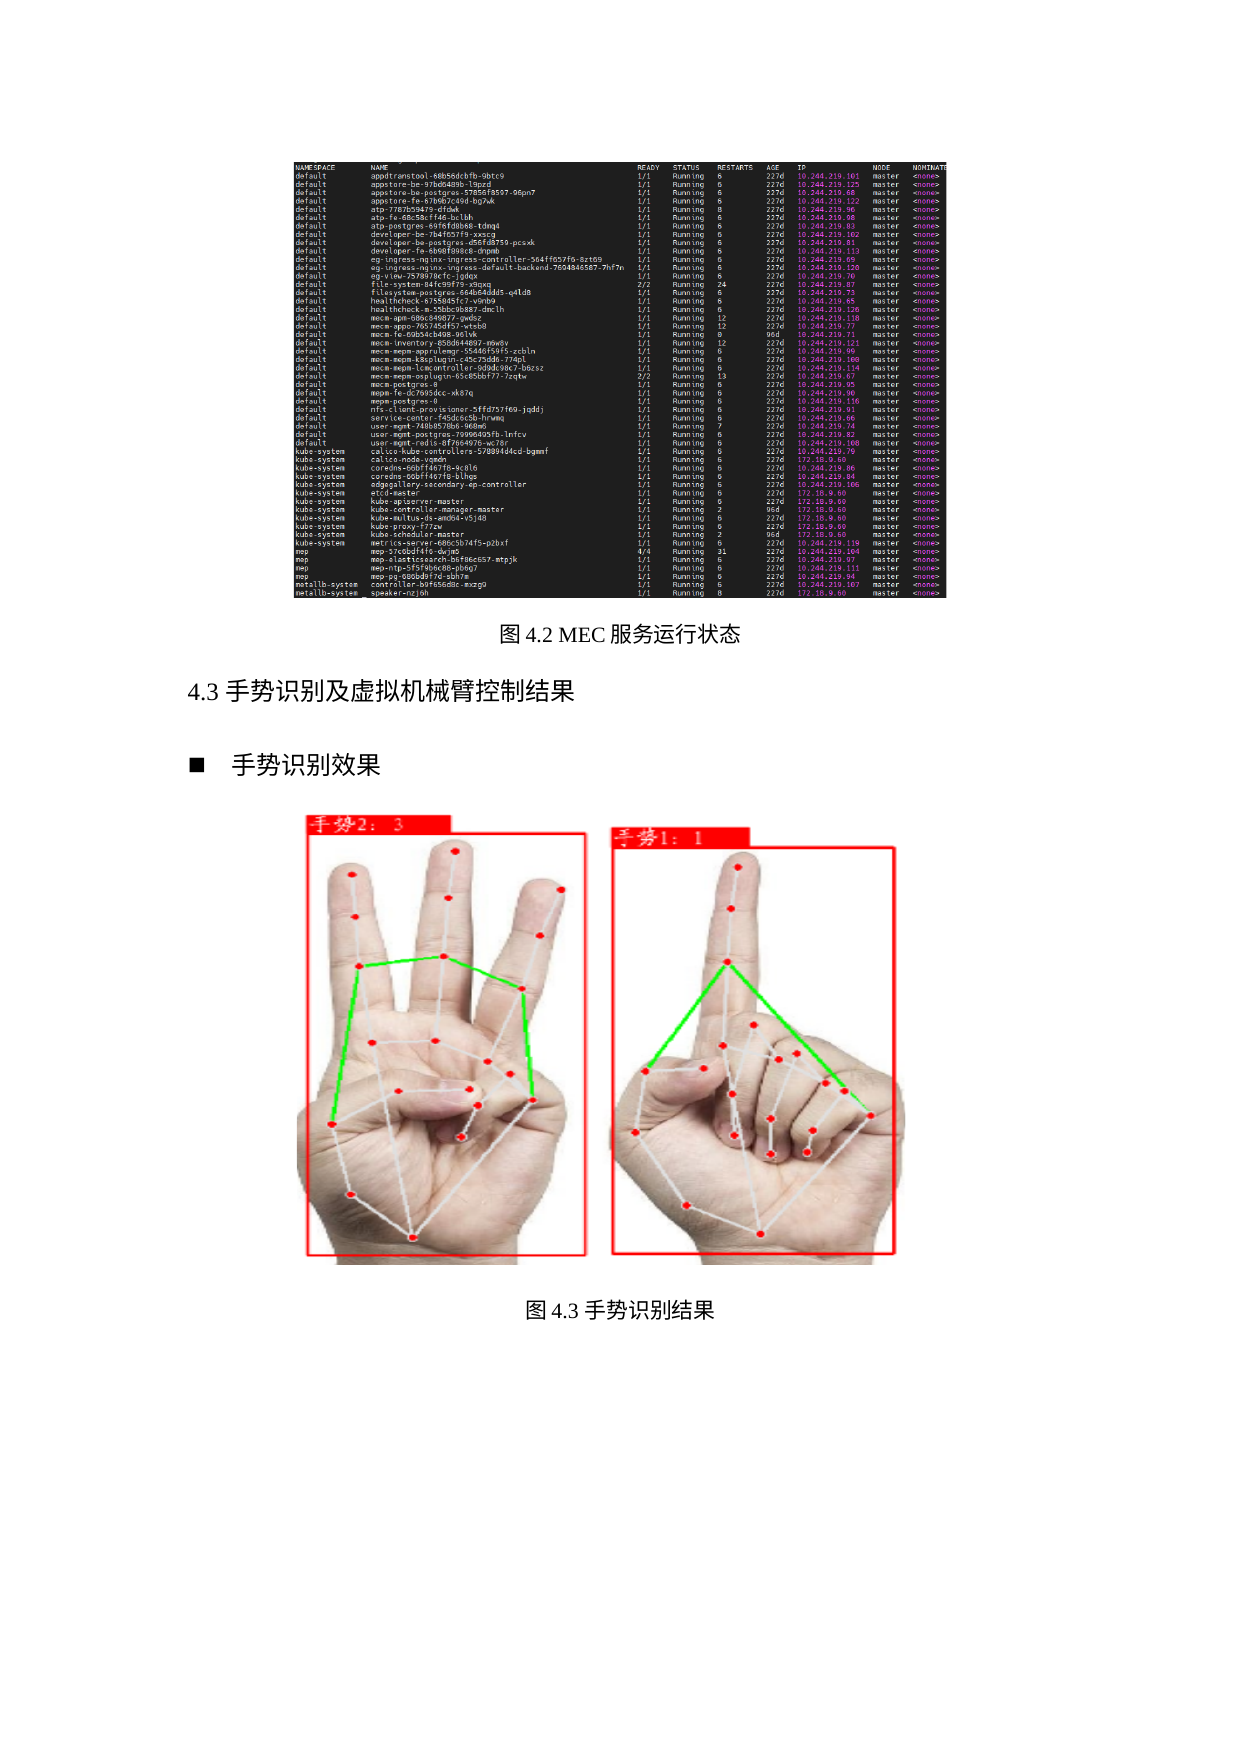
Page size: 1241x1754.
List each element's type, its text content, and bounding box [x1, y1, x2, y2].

text 图4.2 MEC服务运行状态 [187, 617, 1053, 649]
text 4.3 手势识别及虚拟机械臂控制结果 [187, 657, 1053, 722]
list 手势识别效果 [187, 731, 1053, 796]
text 图4.3 手势识别结果 [187, 1293, 1053, 1326]
picture [600, 818, 906, 1265]
picture [293, 162, 947, 598]
picture [296, 805, 595, 1265]
